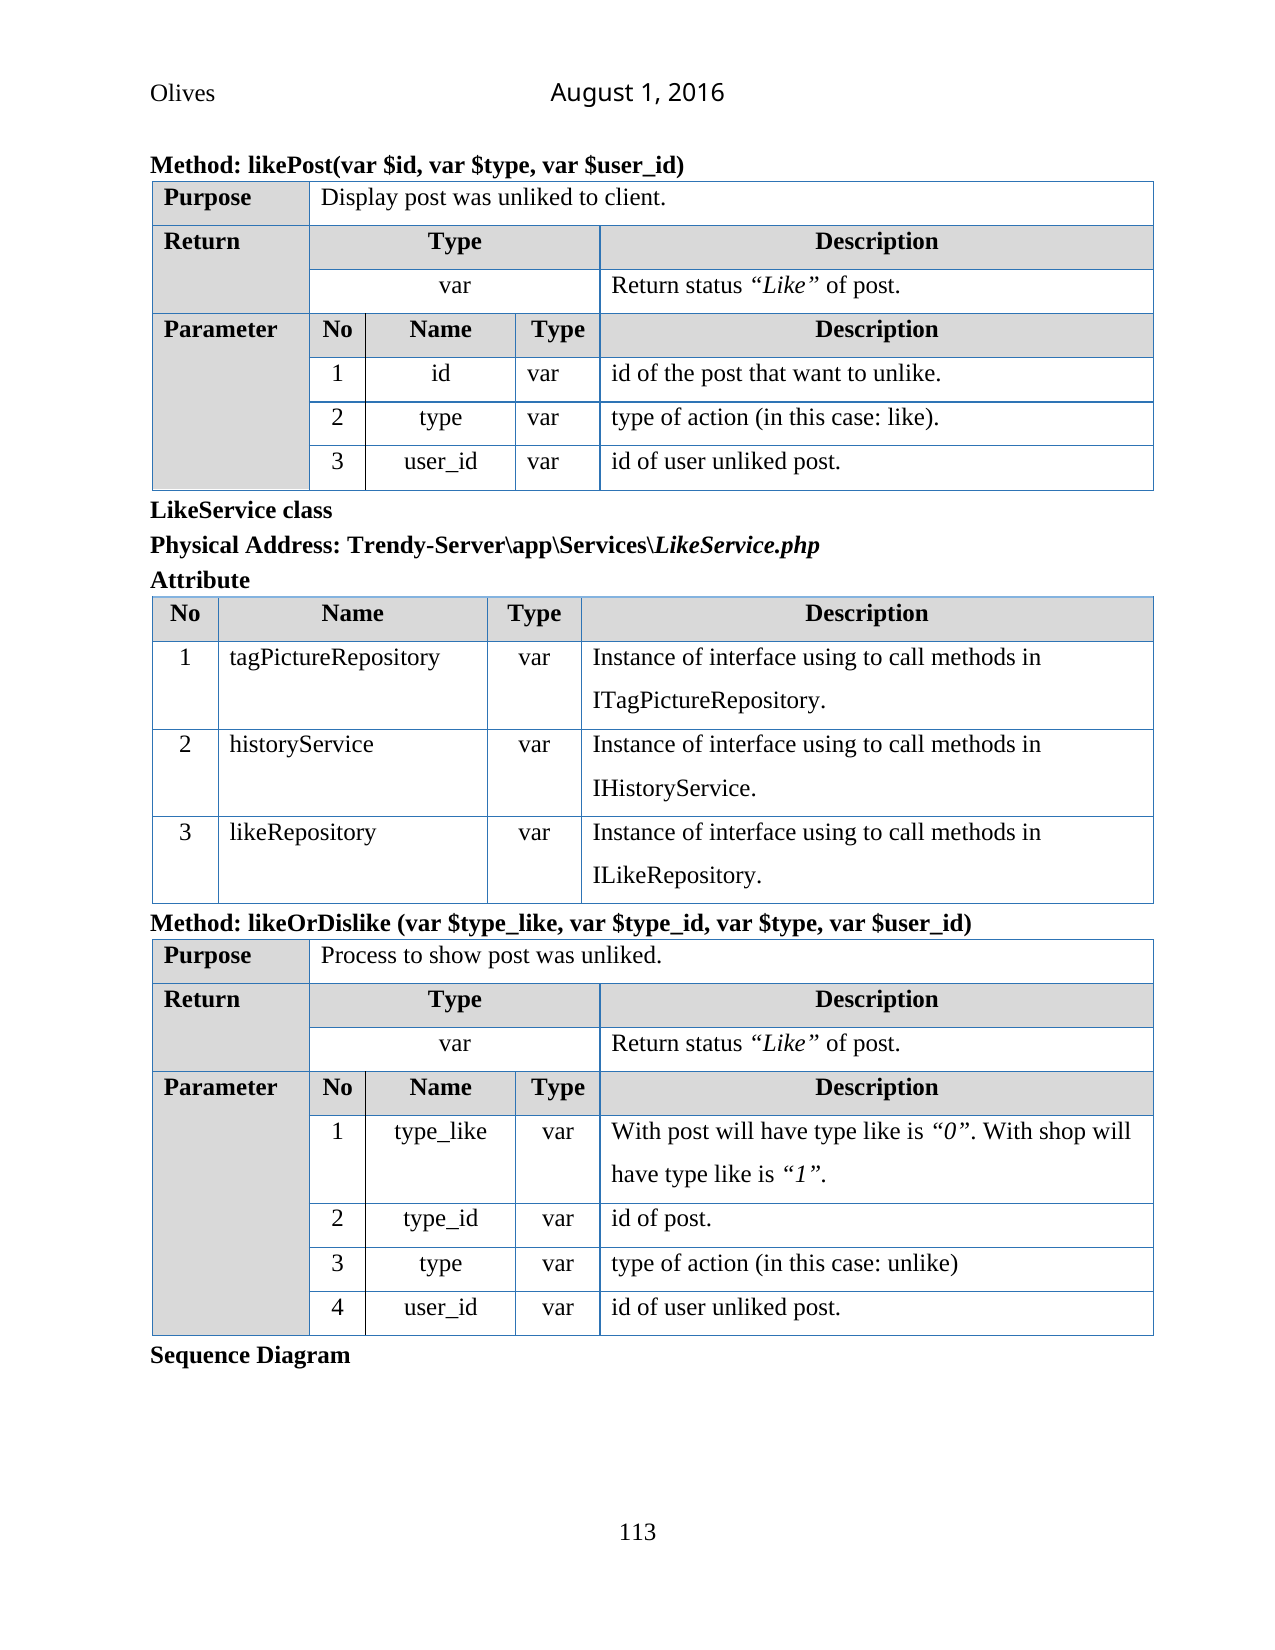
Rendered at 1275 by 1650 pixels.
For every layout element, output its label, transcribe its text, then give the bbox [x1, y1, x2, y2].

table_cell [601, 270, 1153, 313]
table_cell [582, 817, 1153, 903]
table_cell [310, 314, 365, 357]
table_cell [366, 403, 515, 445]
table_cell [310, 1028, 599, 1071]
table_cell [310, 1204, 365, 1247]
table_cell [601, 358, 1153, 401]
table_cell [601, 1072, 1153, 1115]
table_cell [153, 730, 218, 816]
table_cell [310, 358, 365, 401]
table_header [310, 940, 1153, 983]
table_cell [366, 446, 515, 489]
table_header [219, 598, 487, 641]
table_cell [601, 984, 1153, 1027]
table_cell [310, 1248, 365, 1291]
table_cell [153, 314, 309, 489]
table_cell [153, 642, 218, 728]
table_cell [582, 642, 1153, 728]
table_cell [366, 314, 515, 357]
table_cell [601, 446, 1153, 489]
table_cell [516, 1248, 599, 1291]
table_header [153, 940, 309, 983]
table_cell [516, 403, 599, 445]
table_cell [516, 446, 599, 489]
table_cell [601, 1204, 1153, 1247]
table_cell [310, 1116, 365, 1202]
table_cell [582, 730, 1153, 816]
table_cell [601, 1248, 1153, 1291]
subtitle Sequence Diagram [150, 1340, 1125, 1369]
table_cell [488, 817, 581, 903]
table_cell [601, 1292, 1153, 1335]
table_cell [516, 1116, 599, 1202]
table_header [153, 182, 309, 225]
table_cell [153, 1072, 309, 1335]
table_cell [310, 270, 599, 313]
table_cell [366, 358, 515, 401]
subtitle Method: likePost(var $id, var $type, var $user_id) [150, 150, 1125, 179]
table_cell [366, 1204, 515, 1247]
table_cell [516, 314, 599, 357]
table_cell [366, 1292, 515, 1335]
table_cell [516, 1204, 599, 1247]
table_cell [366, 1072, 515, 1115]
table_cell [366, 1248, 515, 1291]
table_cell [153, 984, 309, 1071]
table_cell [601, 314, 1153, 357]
subtitle LikeService class [150, 495, 1125, 523]
subtitle Attribute [150, 565, 1125, 594]
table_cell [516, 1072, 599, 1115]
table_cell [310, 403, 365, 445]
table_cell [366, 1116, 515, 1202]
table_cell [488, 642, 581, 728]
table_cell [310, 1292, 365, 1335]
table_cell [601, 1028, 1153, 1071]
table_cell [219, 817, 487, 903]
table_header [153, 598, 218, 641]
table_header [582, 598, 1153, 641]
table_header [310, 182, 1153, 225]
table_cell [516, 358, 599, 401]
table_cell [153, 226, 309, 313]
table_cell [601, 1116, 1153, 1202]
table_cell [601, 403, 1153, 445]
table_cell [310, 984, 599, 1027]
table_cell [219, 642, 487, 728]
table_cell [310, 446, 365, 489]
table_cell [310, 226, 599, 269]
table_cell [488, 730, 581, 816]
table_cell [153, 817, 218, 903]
subtitle Physical Address: Trendy-Server\app\Services\LikeService.php [150, 530, 1125, 559]
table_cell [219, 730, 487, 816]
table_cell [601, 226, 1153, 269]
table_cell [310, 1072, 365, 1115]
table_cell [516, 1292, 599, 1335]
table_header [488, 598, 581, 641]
subtitle Method: likeOrDislike (var $type_like, var $type_id, var $type, var $user_id) [150, 908, 1125, 937]
